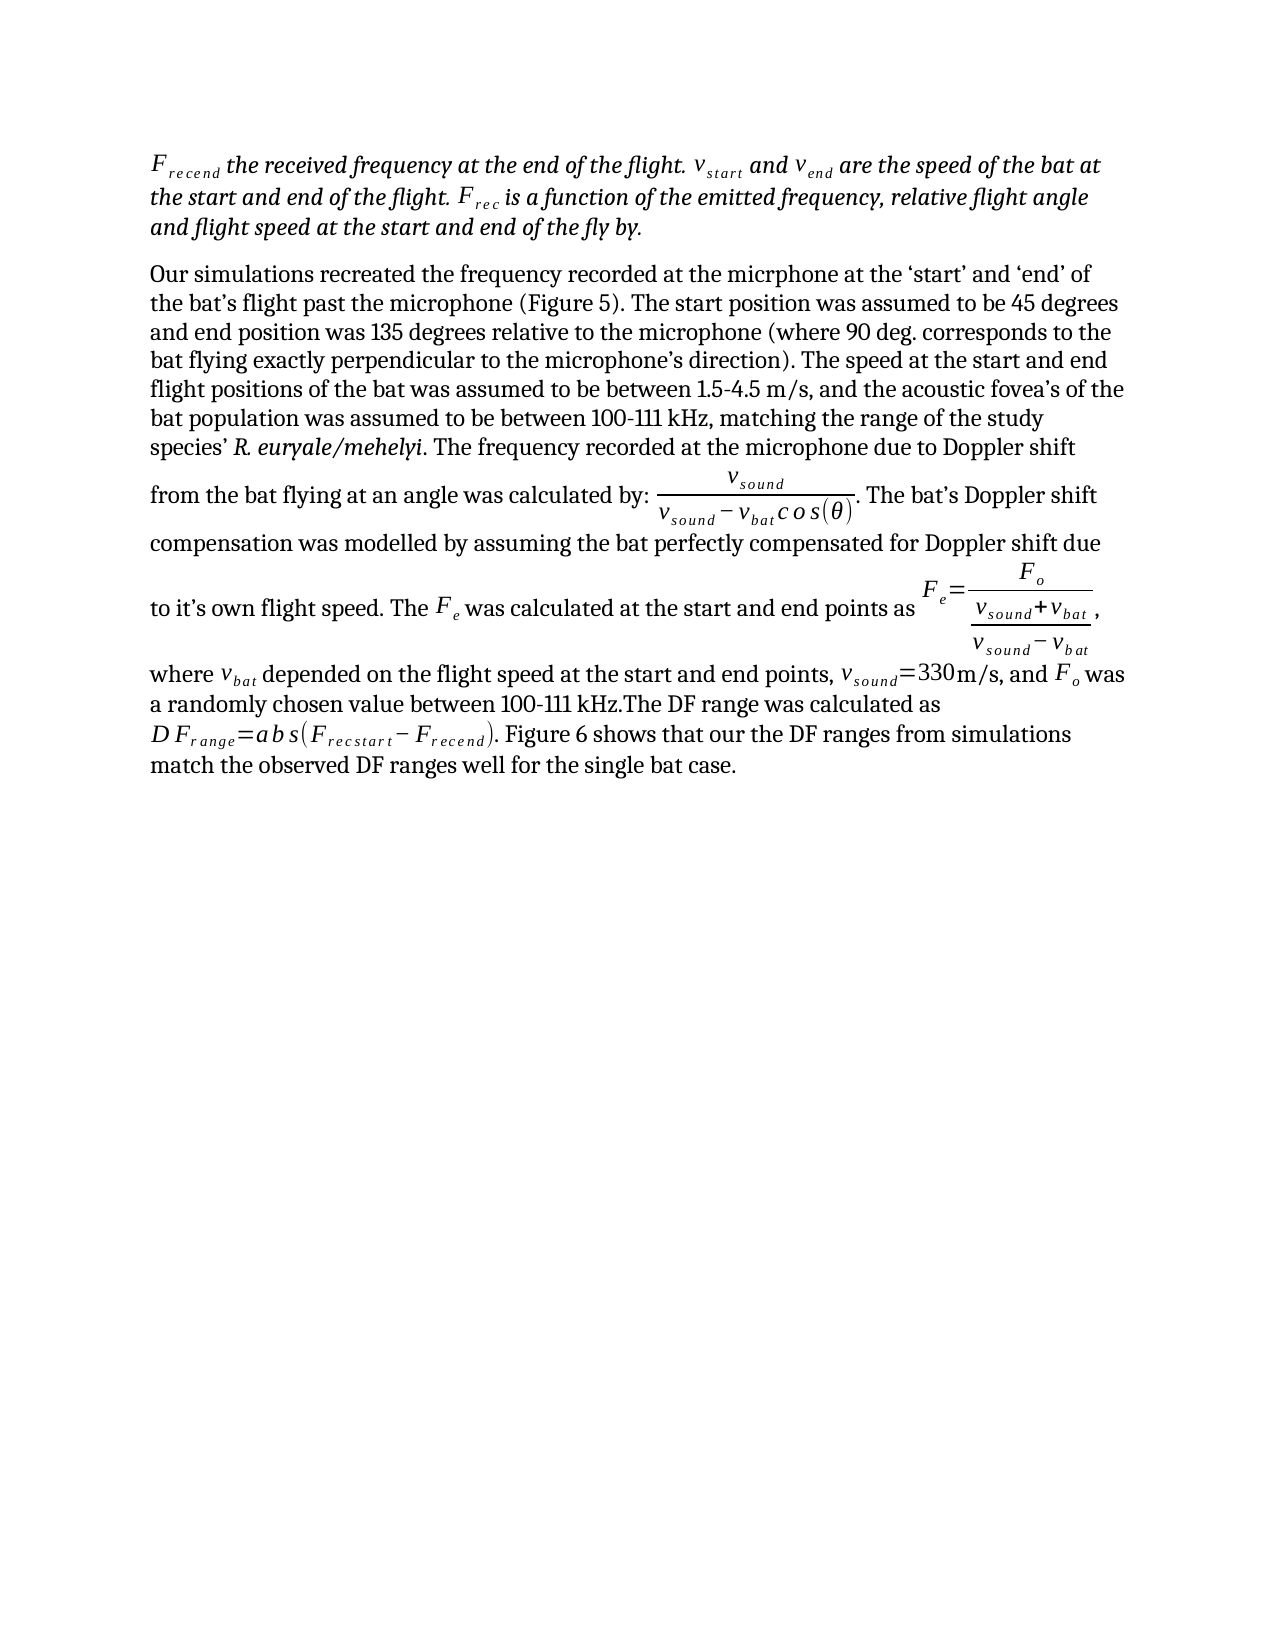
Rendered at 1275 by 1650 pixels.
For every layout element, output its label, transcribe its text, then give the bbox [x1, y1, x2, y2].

text Our simulations recreated the frequency recorded at the micrphone at the ‘start’ and ‘end’ of the bat’s flight past the microphone (Figure 5). The start position was assumed to be 45 degrees and end position was 135 degrees relative to the microphone (where 90 deg. corresponds to the bat flying exactly perpendicular to the microphone’s direction). The speed at the start and end flight positions of the bat was assumed to be between 1.5-4.5 m/s, and the acoustic fovea’s of the bat population was assumed to be between 100-111 kHz, matching the range of the study species’ R. euryale/mehelyi. The frequency recorded at the microphone due to Doppler shift from the bat flying at an angle was calculated by: . The bat’s Doppler shift compensation was modelled by assuming the bat perfectly compensated for Doppler shift due to it’s own flight speed. The was calculated at the start and end points as , where depended on the flight speed at the start and end points, m/s, and was a randomly chosen value between 100-111 kHz.The DF range was calculated as . Figure 6 shows that our the DF ranges from simulations match the observed DF ranges well for the single bat case. [150, 260, 1125, 779]
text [150, 150, 1125, 241]
